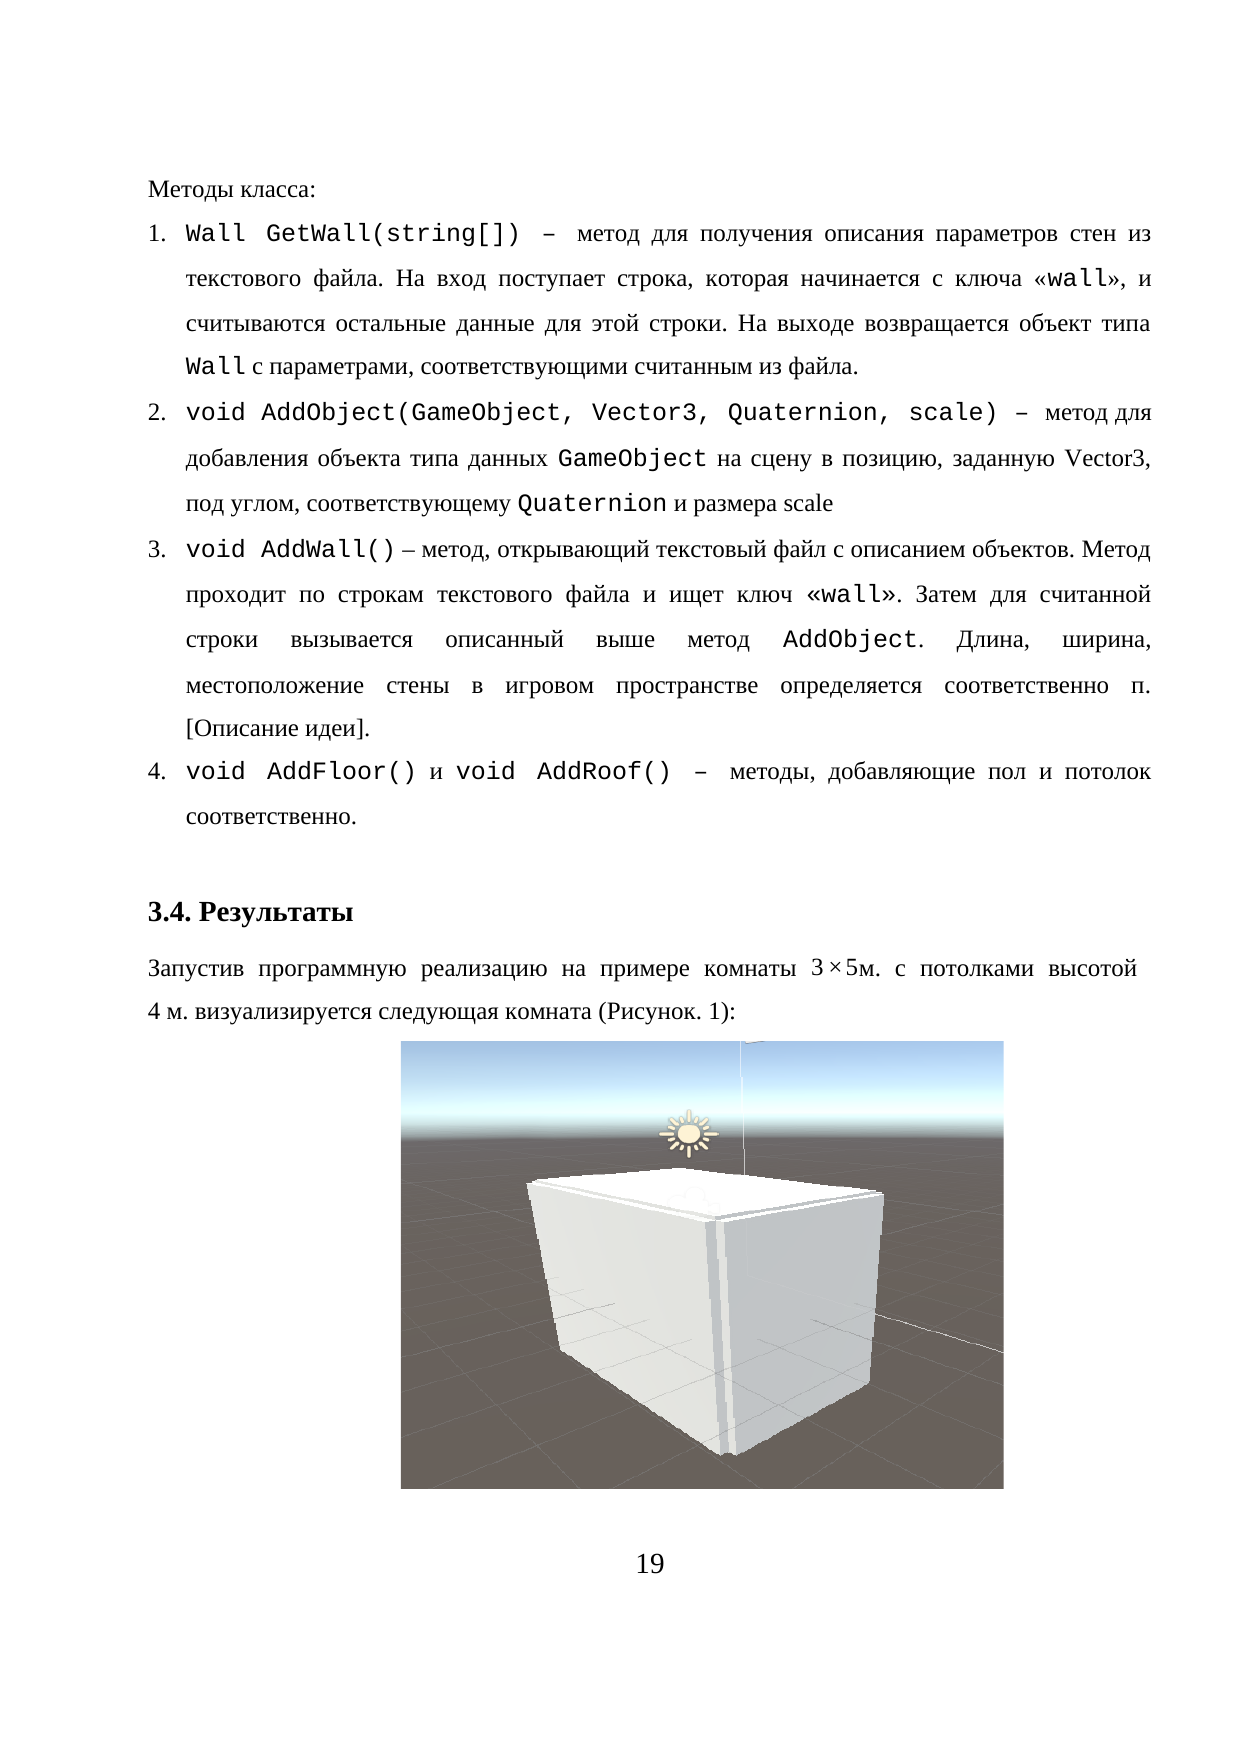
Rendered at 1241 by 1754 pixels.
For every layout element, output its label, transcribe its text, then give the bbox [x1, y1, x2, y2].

list void AddObject(GameObject, Vector3, Quaternion, scale) – метод для добавления объекта типа данных GameObject на сцену в позицию, заданную Vector3, под углом, соответствующему Quaternion и размера scale [148, 397, 1152, 519]
list void AddFloor() и void AddRoof() – методы, добавляющие пол и потолок соответственно. [148, 756, 1152, 830]
text Запустив программную реализацию на примере комнаты м. с потолками высотой 4 м. визуализируется следующая комната (рисунок. 1): [148, 953, 1152, 1025]
picture [400, 1041, 1004, 1489]
subtitle 3.4. Результаты [148, 894, 1152, 928]
list void AddWall() – метод, открывающий текстовый файл с описанием объектов. Метод проходит по строкам текстового файла и ищет ключ «wall». Затем для считанной строки вызывается описанный выше метод AddObject. Длина, ширина, местоположение стены в игровом пространстве определяется соответственно п. [Описание идеи]. [148, 534, 1152, 742]
text Методы класса: [148, 174, 1152, 203]
list Wall GetWall(string[]) – метод для получения описания параметров стен из текстового файла. На вход поступает строка, которая начинается с ключа «wall», и считываются остальные данные для этой строки. На выходе возвращается объект типа Wall с параметрами, соответствующими считанным из файла. [148, 218, 1152, 382]
